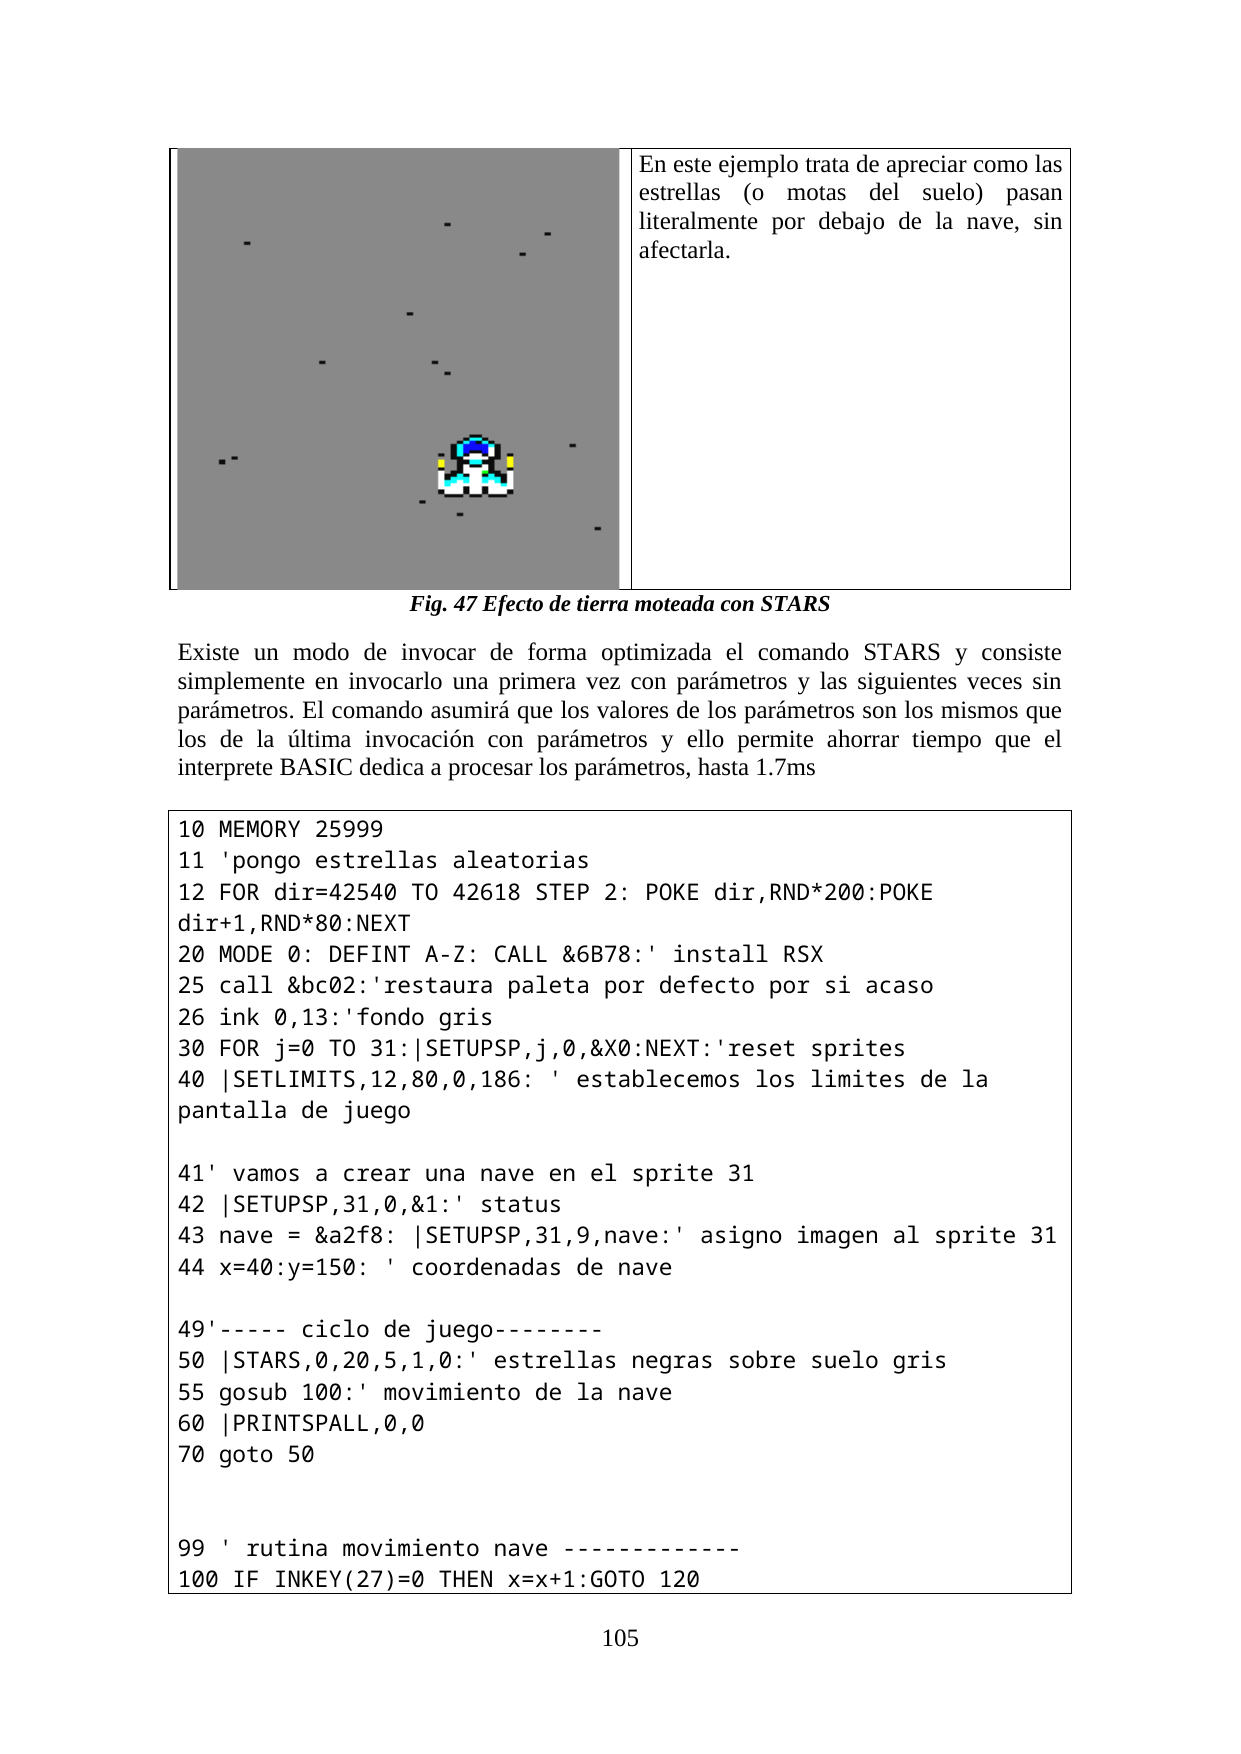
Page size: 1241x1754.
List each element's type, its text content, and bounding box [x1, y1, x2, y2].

text 40 |SETLIMITS,12,80,0,186: ' establecemos los limites de la pantalla de juego [177, 1063, 1063, 1126]
picture [177, 148, 620, 590]
text 26 ink 0,13:'fondo gris [177, 1001, 1063, 1032]
text 12 FOR dir=42540 TO 42618 STEP 2: POKE dir,RND*200:POKE dir+1,RND*80:NEXT [177, 876, 1063, 938]
text 25 call &bc02:'restaura paleta por defecto por si acaso [177, 969, 1063, 1001]
text 99 ' rutina movimiento nave ------------- [177, 1532, 1063, 1563]
text Existe un modo de invocar de forma optimizada el comando STARS y consiste simplemente en invocarlo una primera vez con parámetros y las siguientes veces sin parámetros. El comando asumirá que los valores de los parámetros son los mismos que los de la última invocación con parámetros y ello permite ahorrar tiempo que el interprete BASIC dedica a procesar los parámetros, hasta 1.7ms [177, 637, 1063, 781]
text 55 gosub 100:' movimiento de la nave [177, 1376, 1063, 1407]
text 41' vamos a crear una nave en el sprite 31 [177, 1157, 1063, 1188]
text 100 IF INKEY(27)=0 THEN x=x+1:GOTO 120 [177, 1563, 1063, 1593]
text 70 goto 50 [177, 1438, 1063, 1469]
text 60 |PRINTSPALL,0,0 [177, 1407, 1063, 1438]
text 30 FOR j=0 TO 31:|SETUPSP,j,0,&X0:NEXT:'reset sprites [177, 1032, 1063, 1063]
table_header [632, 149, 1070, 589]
text 20 MODE 0: DEFINT A-Z: CALL &6B78:' install RSX [177, 938, 1063, 969]
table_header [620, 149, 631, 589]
text 44 x=40:y=150: ' coordenadas de nave [177, 1251, 1063, 1282]
text 11 'pongo estrellas aleatorias [177, 844, 1063, 876]
text 50 |STARS,0,20,5,1,0:' estrellas negras sobre suelo gris [177, 1344, 1063, 1376]
text 10 MEMORY 25999 [169, 811, 1071, 844]
text Fig. 47 Efecto de tierra moteada con STARS [177, 590, 1063, 617]
text 42 |SETUPSP,31,0,&1:' status [177, 1188, 1063, 1219]
text 49'----- ciclo de juego-------- [177, 1313, 1063, 1344]
text 43 nave = &a2f8: |SETUPSP,31,9,nave:' asigno imagen al sprite 31 [177, 1219, 1063, 1251]
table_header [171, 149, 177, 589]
